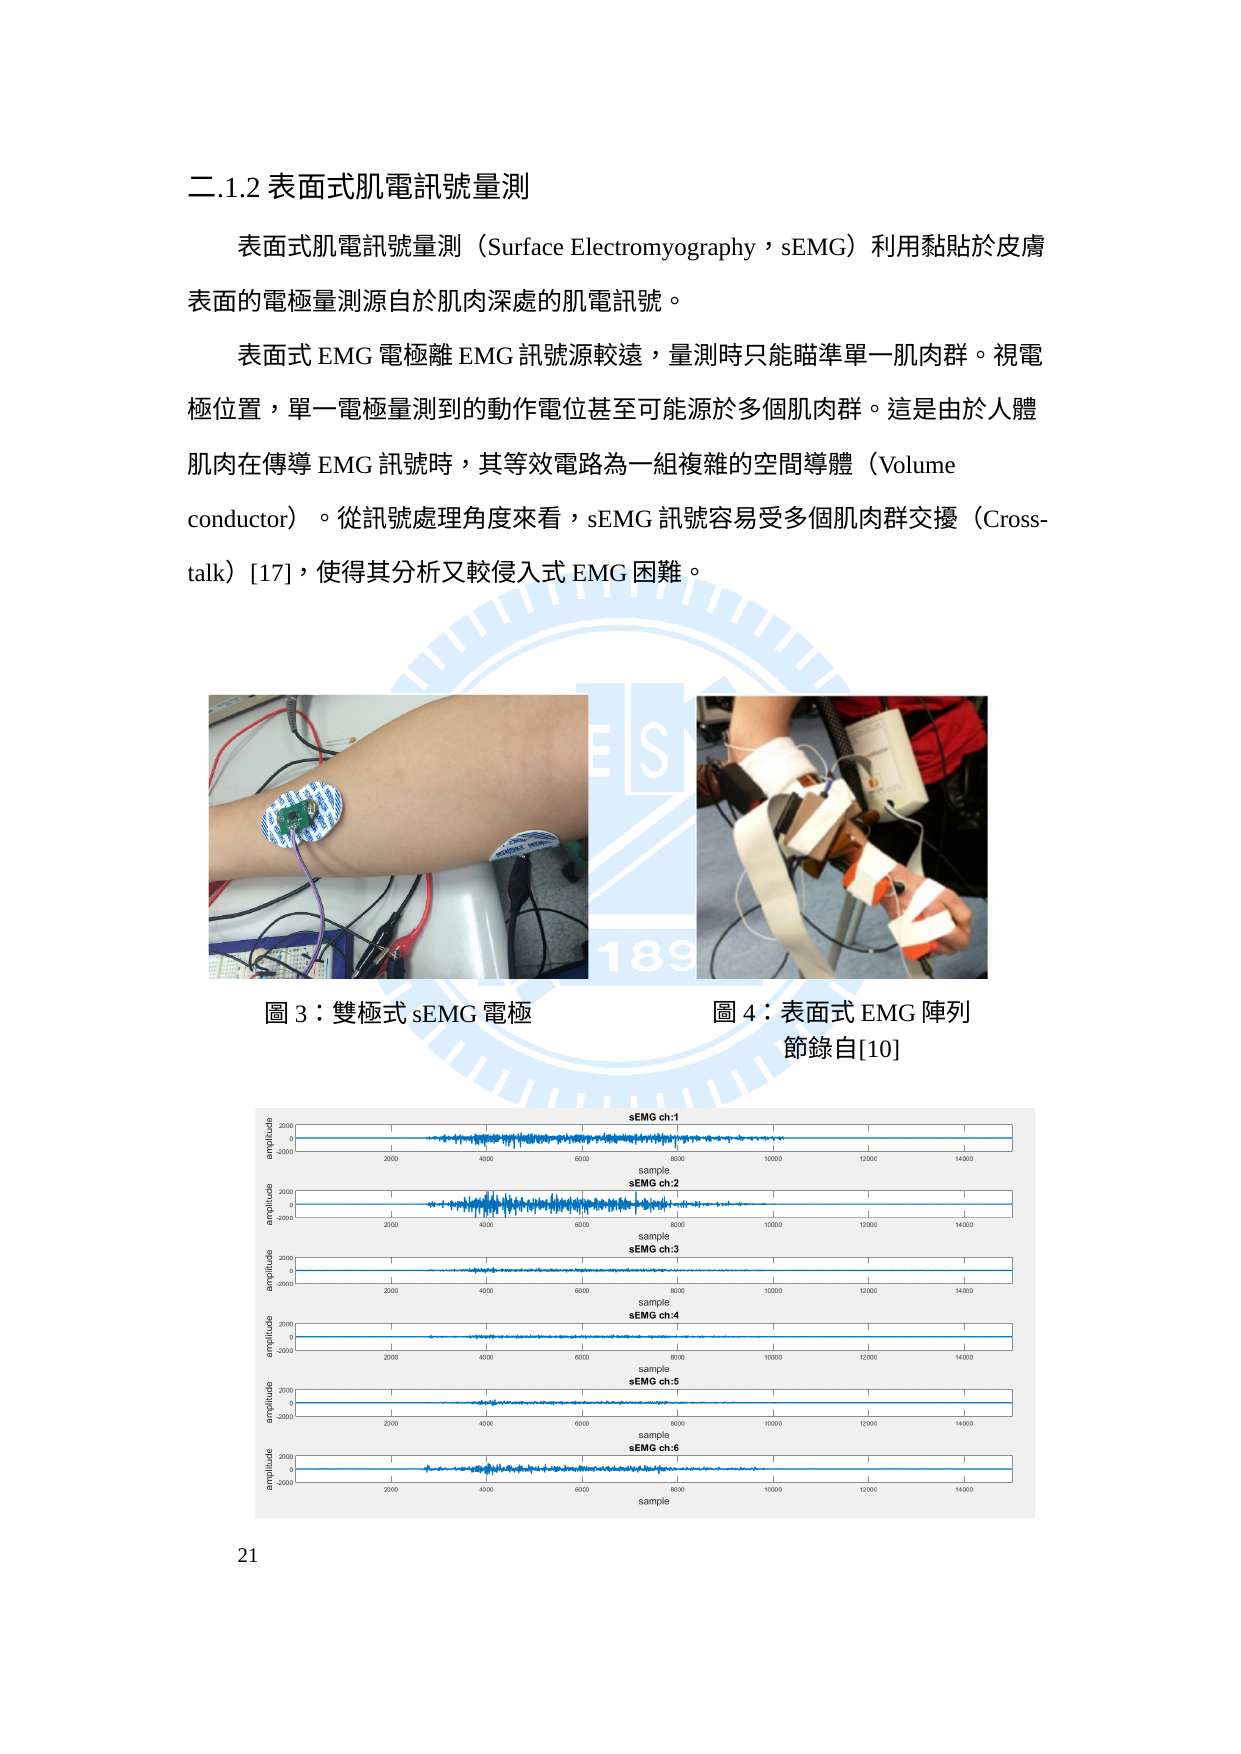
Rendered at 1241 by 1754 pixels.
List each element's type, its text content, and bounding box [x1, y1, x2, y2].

text 表面式EMG電極離EMG訊號源較遠，量測時只能瞄準單一肌肉群。視電極位置，單一電極量測到的動作電位甚至可能源於多個肌肉群。這是由於人體肌肉在傳導EMG訊號時，其等效電路為一組複雜的空間導體（Volume conductor）。從訊號處理角度來看，sEMG訊號容易受多個肌肉群交擾（Cross-talk）[17]，使得其分析又較侵入式EMG困難。 [187, 335, 1053, 589]
picture [695, 693, 988, 979]
table_header 圖 4：表面式EMG陣列 節錄自[10] [620, 694, 1063, 1108]
table_header 圖 3：雙極式sEMG電極 [176, 694, 620, 1108]
picture [207, 693, 589, 979]
subtitle 表面式肌電訊號量測 [187, 163, 1053, 206]
text 表面式肌電訊號量測（Surface Electromyography，sEMG）利用黏貼於皮膚表面的電極量測源自於肌肉深處的肌電訊號。 [187, 227, 1053, 317]
picture [255, 1108, 1035, 1518]
